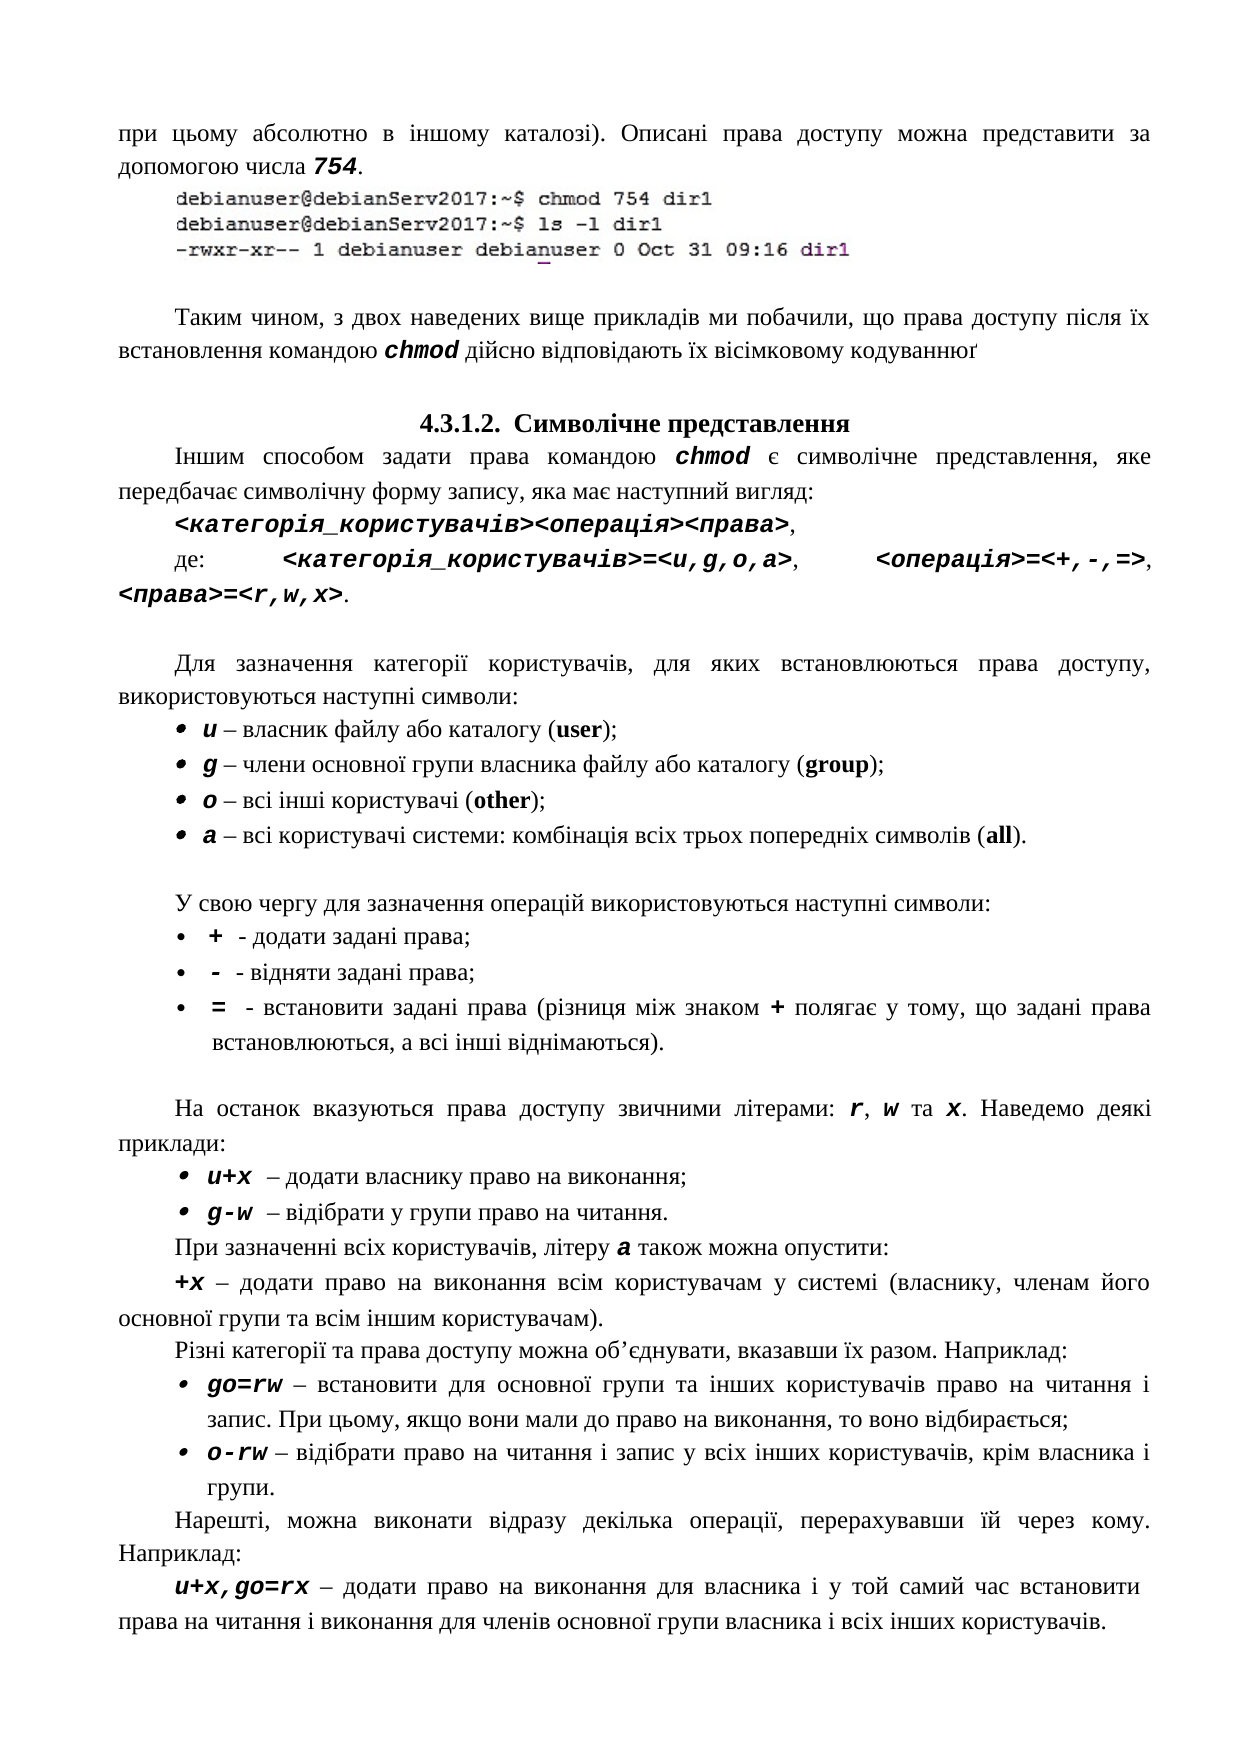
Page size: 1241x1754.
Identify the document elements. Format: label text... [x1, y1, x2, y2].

text де: <категорія_користувачів>=<u,g,o,a>, <операція>=<+,-,=>, <права>=<r,w,x>. [118, 544, 1152, 610]
text u+x,go=rx – додати право на виконання для власника і у той самий час встановити права на читання і виконання для членів основної групи власника і всіх інших користувачів. [118, 1571, 1141, 1635]
list o-rw – відібрати право на читання і запис у всіх інших користувачів, крім власника і групи. [177, 1437, 1152, 1501]
list u+x – додати власнику право на виконання; [177, 1161, 1152, 1192]
text На останок вказуються права доступу звичними літерами: r, w та x. Наведемо деякі приклади: [118, 1093, 1152, 1157]
list a – всі користувачі системи: комбінація всіх трьох попередніх символів (all). [174, 820, 1152, 851]
text Для зазначення категорії користувачів, для яких встановлюються права доступу, використовуються наступні символи: [118, 648, 1152, 710]
text Таким чином, з двох наведених вище прикладів ми побачили, що права доступу після їх встановлення командою chmod дійсно відповідають їх вісімковому кодуваннюґ [118, 302, 1152, 366]
subtitle Символічне представлення [118, 407, 1152, 438]
list go=rw – встановити для основної групи та інших користувачів право на читання і запис. При цьому, якщо вони мали до право на виконання, то воно відбирається; [177, 1369, 1152, 1432]
picture [177, 186, 857, 264]
text У свою чергу для зазначення операцій використовуються наступні символи: [118, 888, 1152, 917]
text <категорія_користувачів><операція><права>, [118, 509, 1152, 540]
text Іншим способом задати права командою chmod є символічне представлення, яке передбачає символічну форму запису, яка має наступний вигляд: [118, 441, 1152, 505]
list + - додати задані права; [177, 921, 1152, 952]
list g-w – відібрати у групи право на читання. [177, 1197, 1152, 1227]
list o – всі інші користувачі (other); [174, 785, 1152, 816]
list u – власник файлу або каталогу (user); [174, 714, 1152, 745]
text Нарешті, можна виконати відразу декілька операції, перерахувавши їй через кому. Наприклад: [118, 1505, 1152, 1567]
list - - відняти задані права; [177, 957, 1152, 987]
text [118, 118, 1152, 182]
text При зазначенні всіх користувачів, літеру a також можна опустити: [118, 1232, 1152, 1263]
text Різні категорії та права доступу можна об’єднувати, вказавши їх разом. Наприклад: [118, 1336, 1152, 1364]
text +x – додати право на виконання всім користувачам у системі (власнику, членам його основної групи та всім іншим користувачам). [118, 1267, 1152, 1331]
list g – члени основної групи власника файлу або каталогу (group); [174, 749, 1152, 780]
list = - встановити задані права (різниця між знаком + полягає у тому, що задані права встановлюються, а всі інші віднімаються). [177, 992, 1152, 1056]
